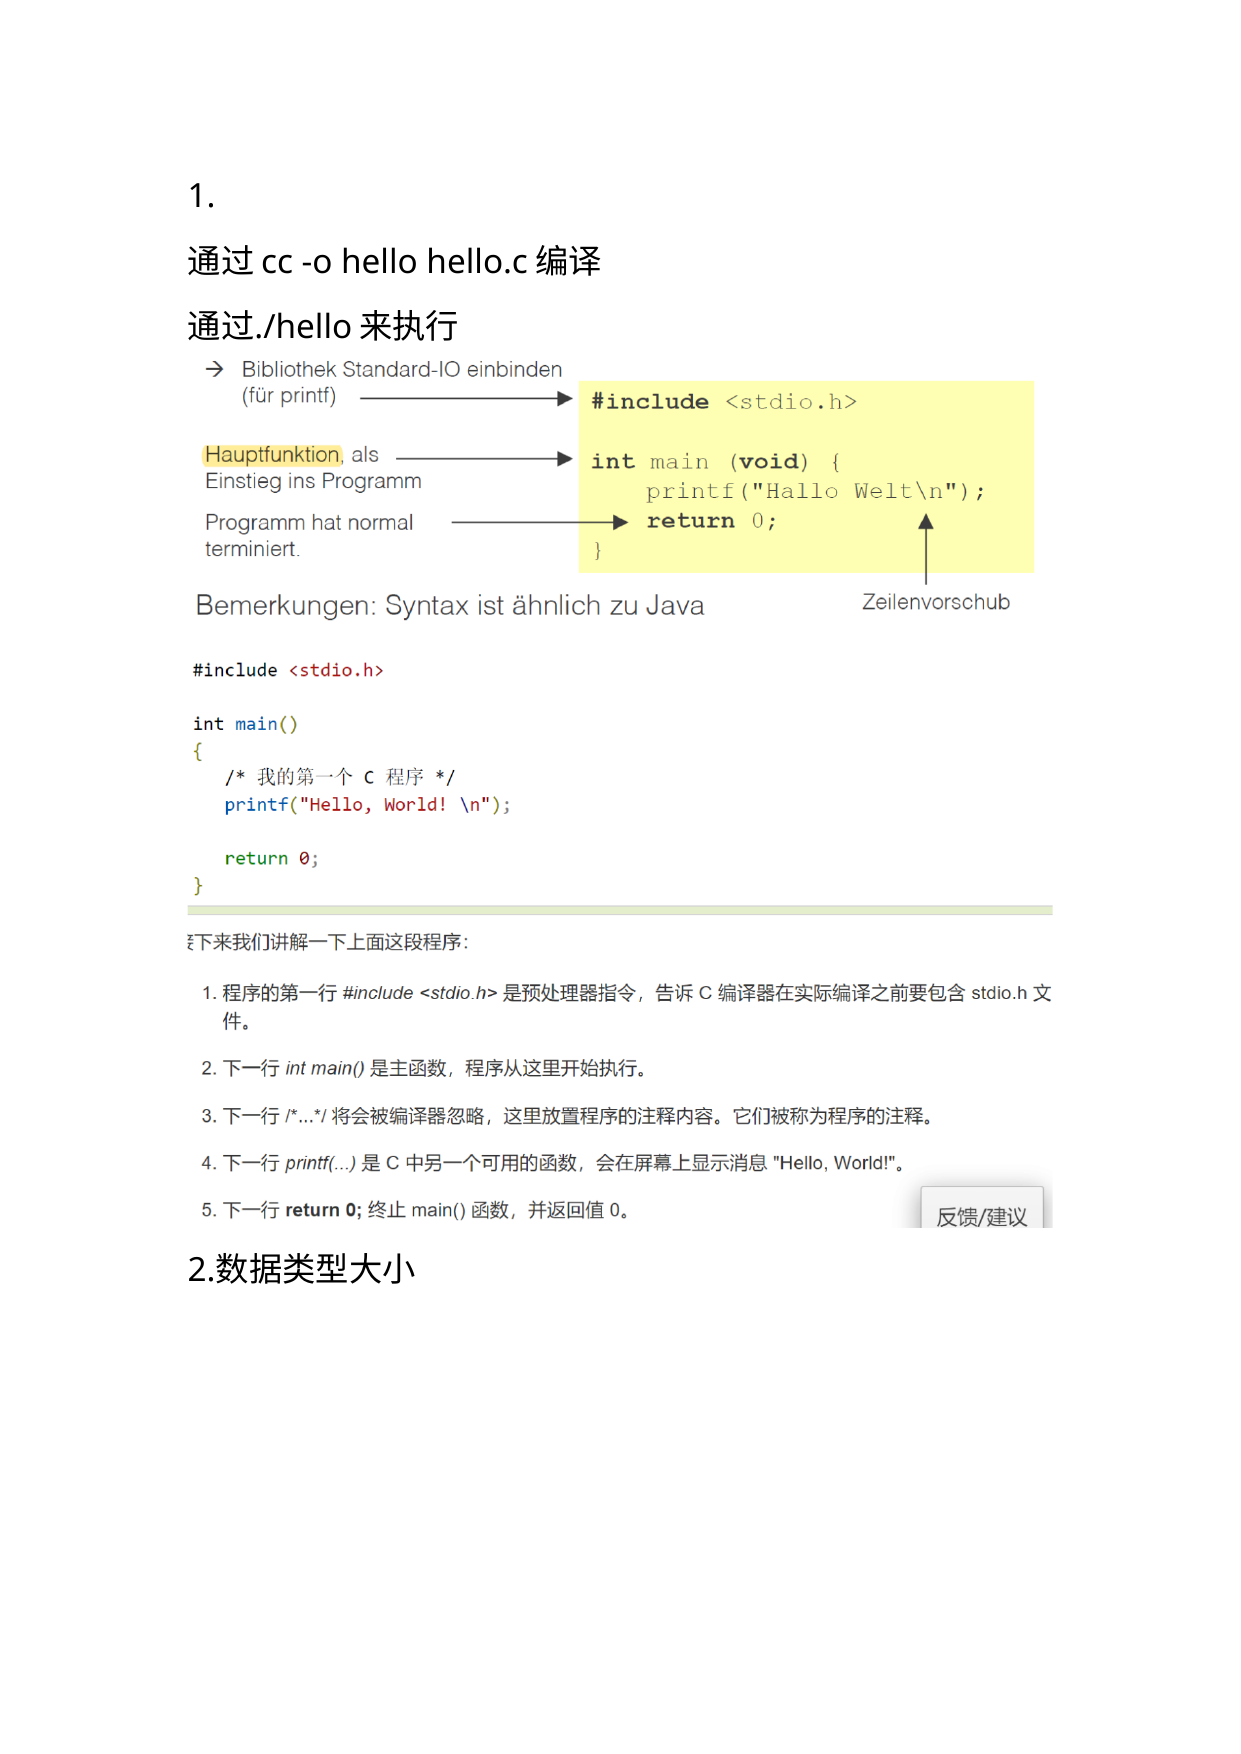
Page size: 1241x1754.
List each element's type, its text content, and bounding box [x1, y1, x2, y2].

picture [187, 357, 1053, 632]
text 通过./hello来执行 [187, 292, 1053, 357]
picture [187, 649, 1053, 1228]
text 2.数据类型大小 [187, 1234, 1053, 1299]
text 通过cc -o hello hello.c编译 [187, 227, 1053, 292]
text 1. [187, 162, 1053, 227]
